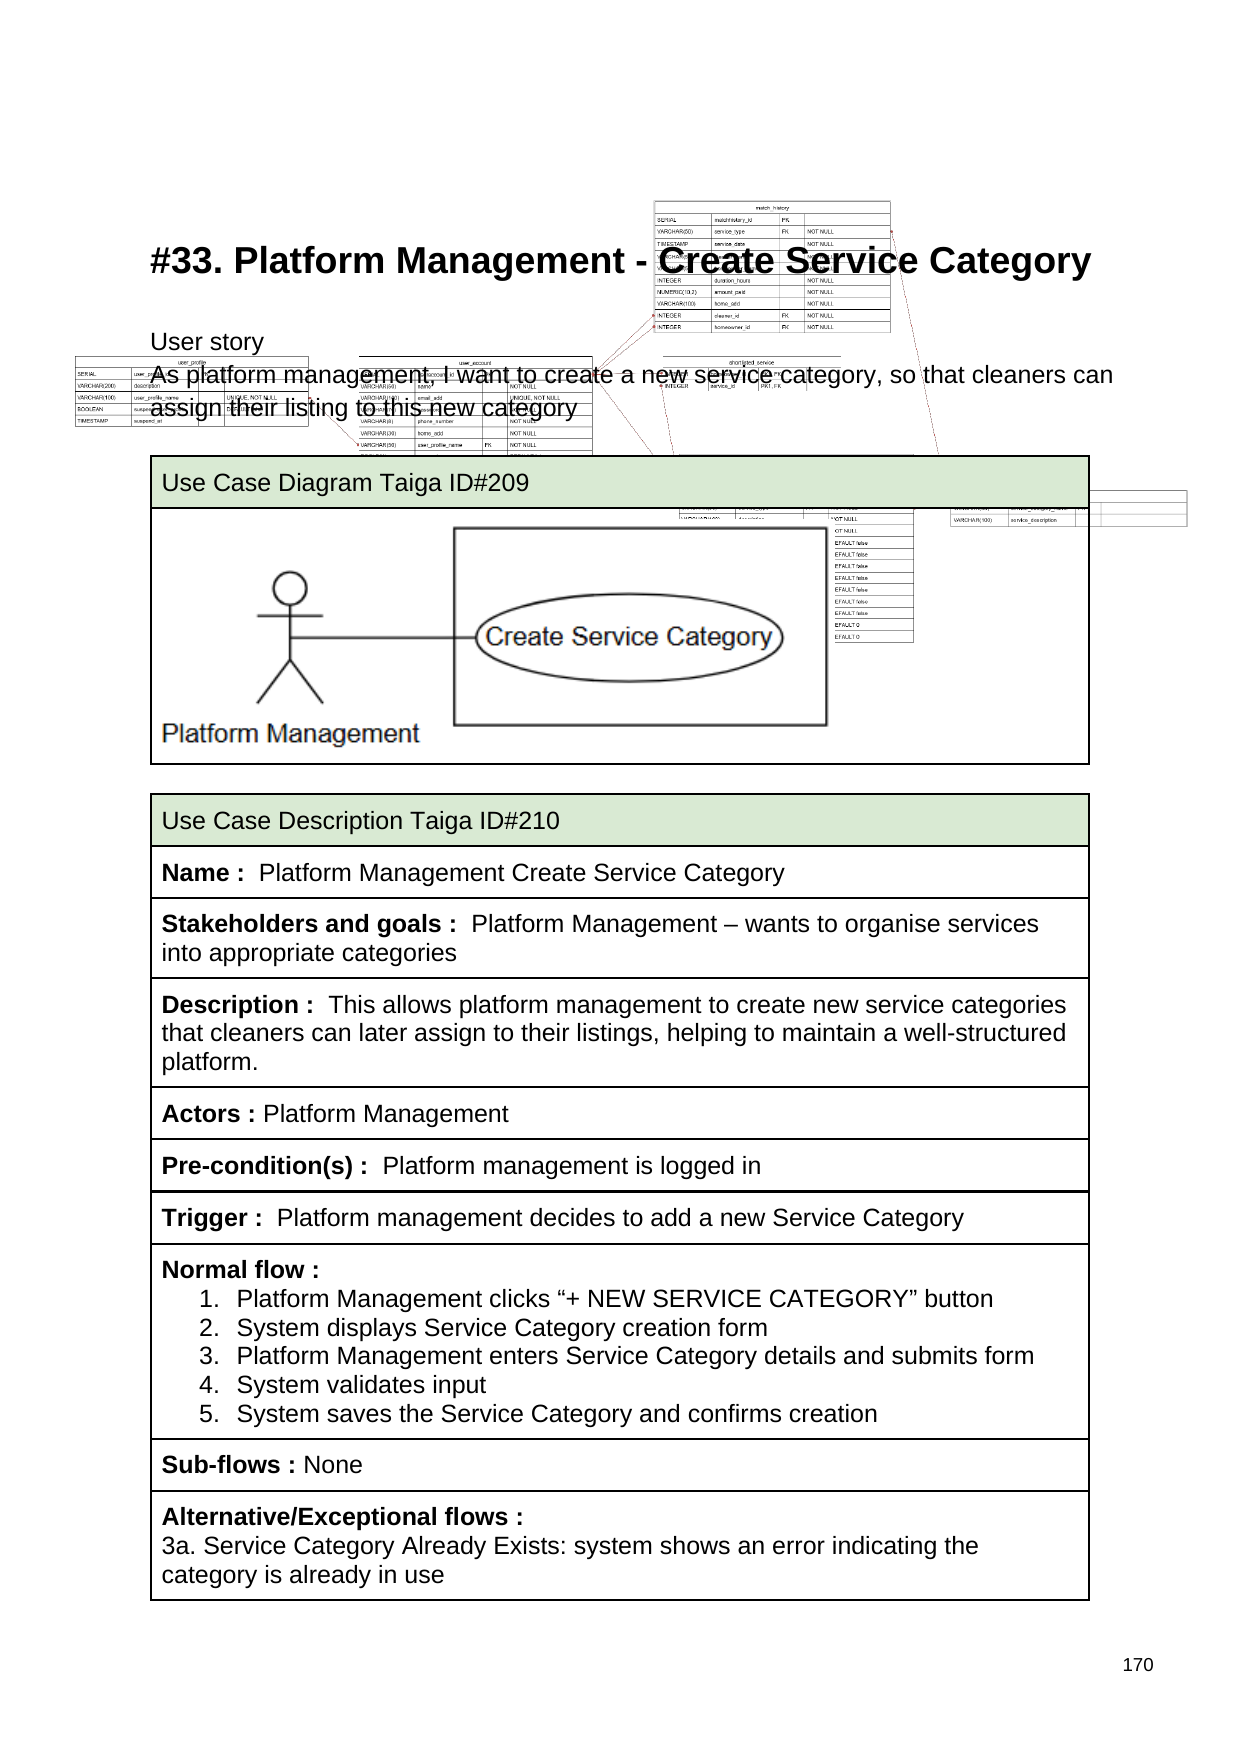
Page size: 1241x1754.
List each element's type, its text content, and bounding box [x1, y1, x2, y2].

text User story [150, 327, 1153, 356]
table_cell Description : This allows platform management to create new service categories that cleaners can later assign to their listings, helping to maintain a well-structured platform. [152, 979, 1088, 1086]
table_cell Alternative/Exceptional flows : 3a. Service Category Already Exists: system shows an error indicating the category is already in use [152, 1492, 1088, 1599]
subtitle #33. Platform Management - Create Service Category [150, 239, 1153, 282]
table_cell Stakeholders and goals : Platform Management – wants to organise services into appropriate categories [152, 899, 1088, 977]
picture [161, 519, 835, 752]
table_cell Normal flow : Platform Management clicks “+ NEW SERVICE CATEGORY” button System displays Service Category creation form Platform Management enters Service Category details and submits form System validates input System saves the Service Category and confirms creation [152, 1245, 1088, 1438]
text As platform management, I want to create a new service category, so that cleaners can assign their listing to this new category [150, 360, 1153, 422]
table_cell Trigger : Platform management decides to add a new Service Category [152, 1193, 1088, 1242]
table_header Use Case Diagram Taiga ID#209 [152, 457, 1088, 507]
table_header Use Case Description Taiga ID#210 [152, 795, 1088, 845]
table_cell Pre-condition(s) : Platform management is logged in [152, 1140, 1088, 1190]
picture [71, 194, 1191, 654]
table_cell [152, 509, 1088, 762]
table_cell Sub-flows : None [152, 1440, 1088, 1489]
table_cell Actors : Platform Management [152, 1088, 1088, 1138]
table_cell Name : Platform Management Create Service Category [152, 847, 1088, 897]
